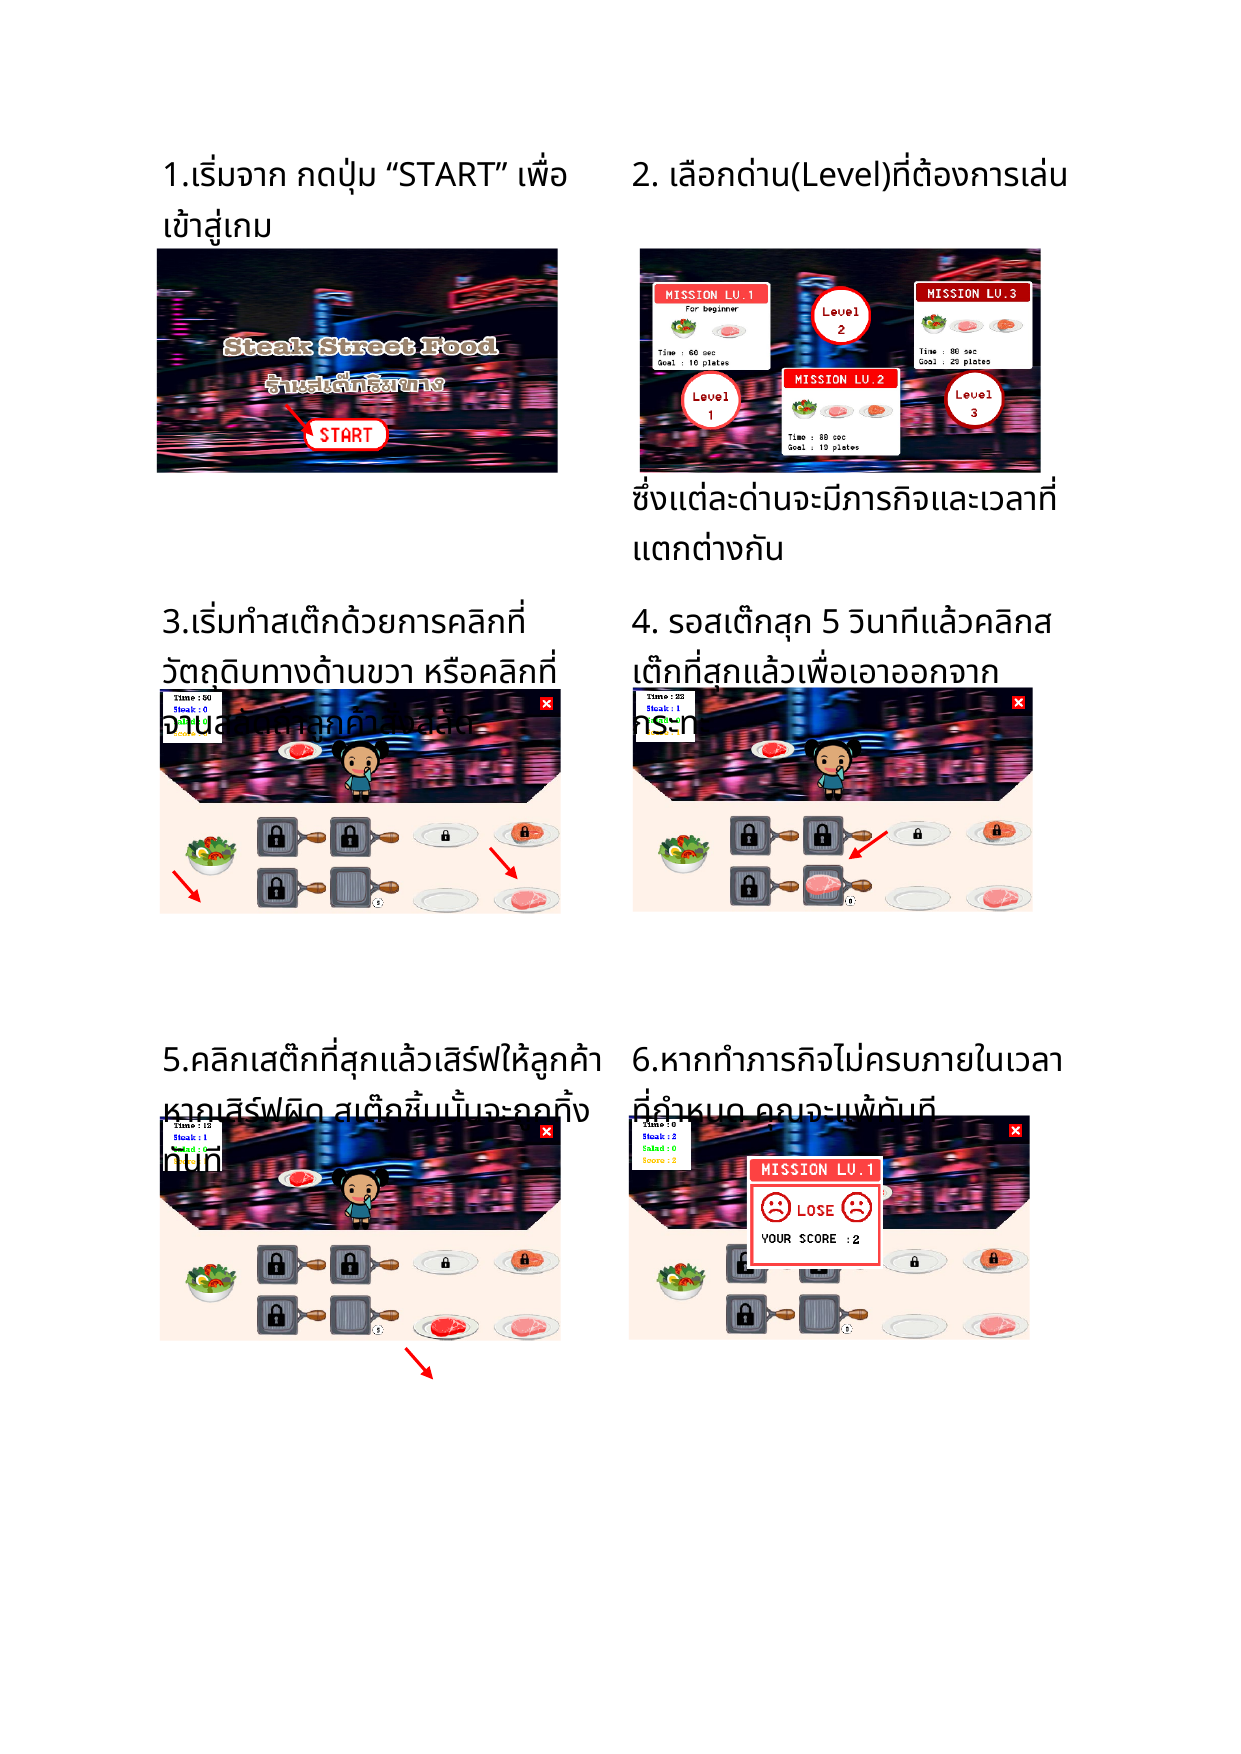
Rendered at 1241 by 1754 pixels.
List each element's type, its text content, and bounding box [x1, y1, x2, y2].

table_cell 5.คลิกเสต๊กที่สุกแล้วเสิร์ฟให้ลูกค้า หากเสิร์ฟผิด สเต๊กชิ้นนั้นจะถูกทิ้งทันที [151, 1036, 620, 1375]
picture [637, 238, 1043, 475]
table_cell 4. รอสเต๊กสุก 5 วินาทีแล้วคลิกสเต๊กที่สุกแล้วเพื่อเอาออกจากกระทะ [621, 598, 1089, 1035]
table_header 2. เลือกด่าน(Level)ที่ต้องการเล่น ซึ่งแต่ละด่านจะมีภารกิจและเวลาที่แตกต่างกัน [621, 151, 1089, 597]
table_cell 6.หากทำภารกิจไม่ครบภายในเวลาที่กำหนด คุณจะแพ้ทันที [621, 1036, 1089, 1375]
table_header 1.เริ่มจาก กดปุ่ม “START” เพื่อเข้าสู่เกม [151, 151, 620, 597]
table_cell 3.เริ่มทำสเต๊กด้วยการคลิกที่วัตถุดิบทางด้านขวา หรือคลิกที่จานสลัดถ้าลูกค้าสั่งสลัด [151, 598, 620, 1035]
